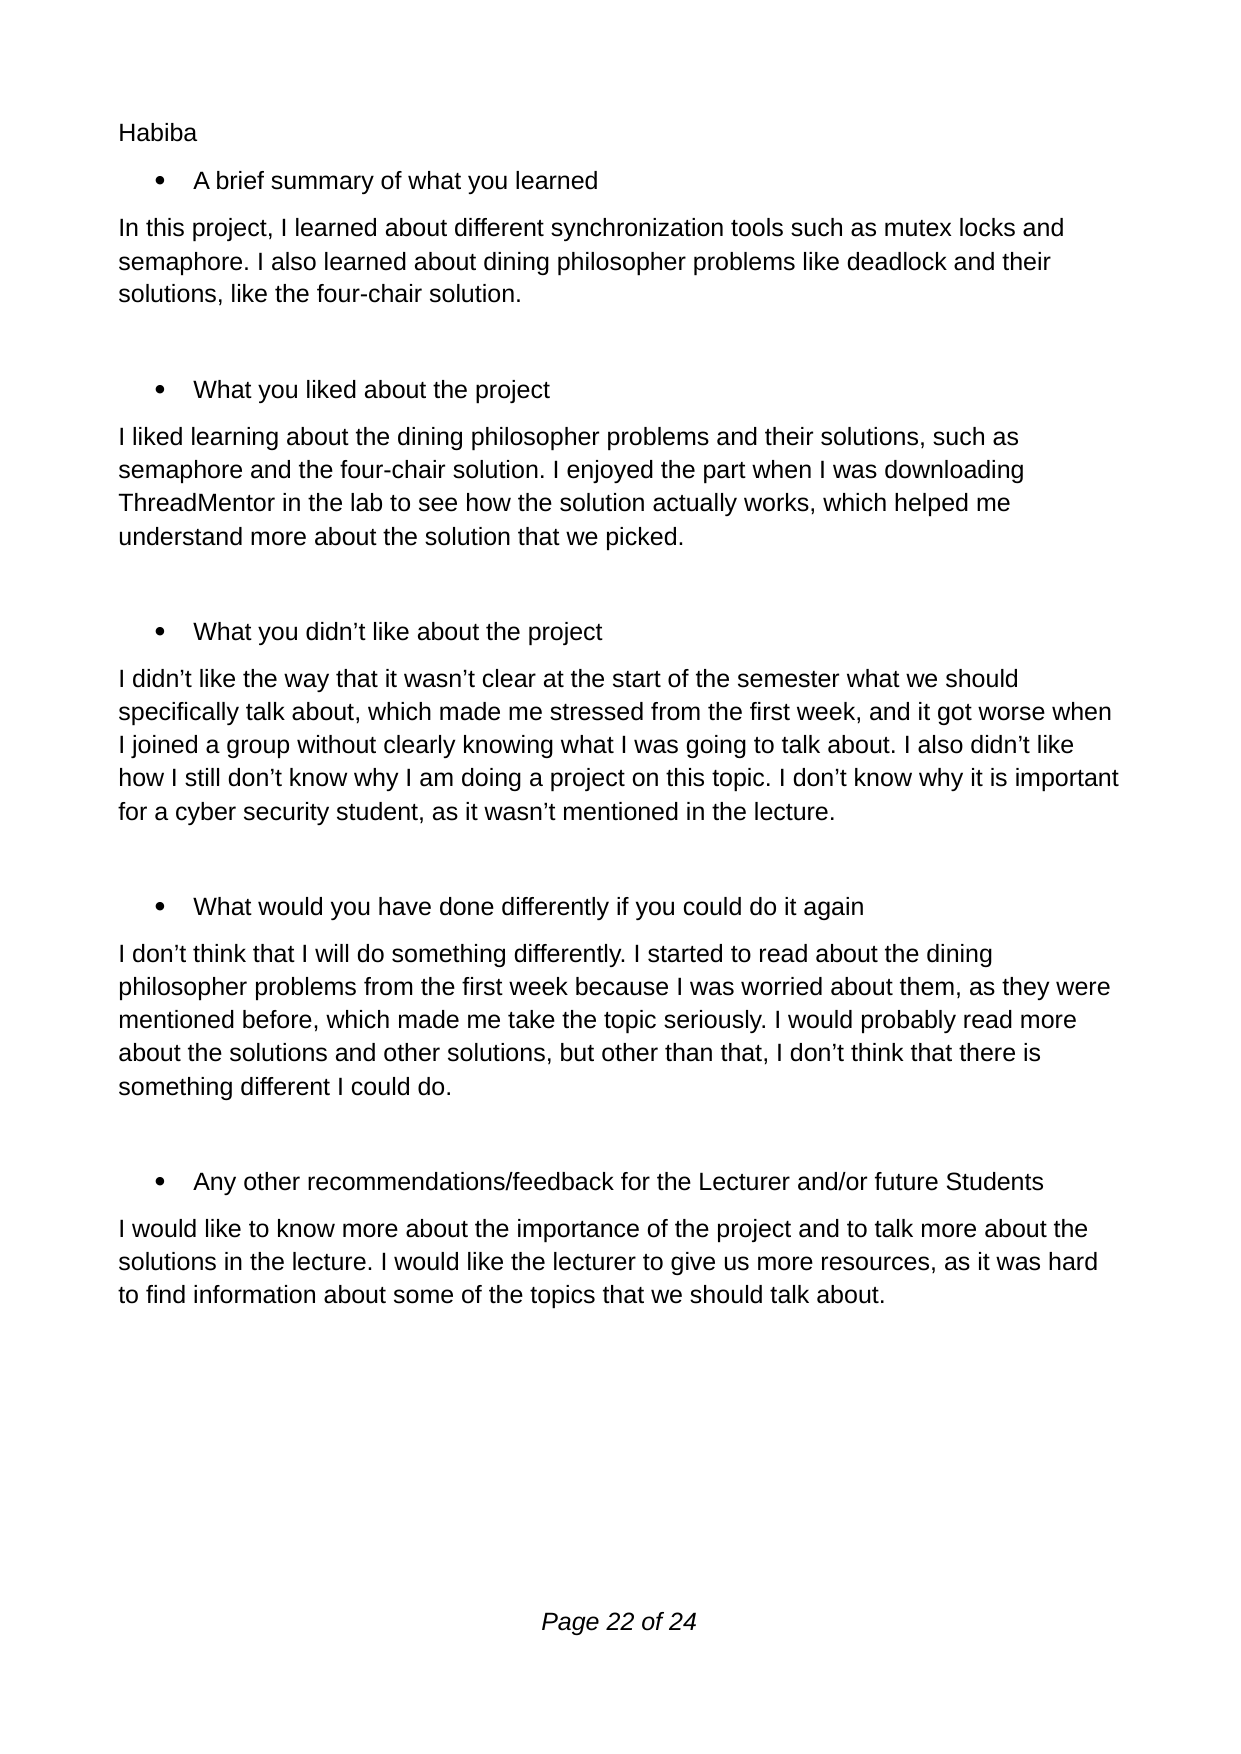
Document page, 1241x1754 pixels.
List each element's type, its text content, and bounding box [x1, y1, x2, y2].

text I didn’t like the way that it wasn’t clear at the start of the semester what we should specifically talk about, which made me stressed from the first week, and it got worse when I joined a group without clearly knowing what I was going to talk about. I also didn’t like how I still don’t know why I am doing a project on this topic. I don’t know why it is important for a cyber security student, as it wasn’t mentioned in the lecture. [118, 664, 1122, 825]
list What you liked about the project [156, 375, 1122, 403]
list Any other recommendations/feedback for the Lecturer and/or future Students [156, 1167, 1122, 1196]
list What would you have done differently if you could do it again [156, 892, 1122, 921]
text Habiba [118, 118, 1122, 147]
text I would like to know more about the importance of the project and to talk more about the solutions in the lecture. I would like the lecturer to give us more resources, as it was hard to find information about some of the topics that we should talk about. [118, 1214, 1122, 1309]
list What you didn’t like about the project [156, 617, 1122, 646]
text I liked learning about the dining philosopher problems and their solutions, such as semaphore and the four-chair solution. I enjoyed the part when I was downloading ThreadMentor in the lab to see how the solution actually works, which helped me understand more about the solution that we picked. [118, 422, 1122, 550]
text I don’t think that I will do something differently. I started to read about the dining philosopher problems from the first week because I was worried about them, as they were mentioned before, which made me take the topic seriously. I would probably read more about the solutions and other solutions, but other than that, I don’t think that there is something different I could do. [118, 939, 1122, 1100]
list A brief summary of what you learned [156, 166, 1122, 194]
text In this project, I learned about different synchronization tools such as mutex locks and semaphore. I also learned about dining philosopher problems like deadlock and their solutions, like the four-chair solution. [118, 213, 1122, 308]
